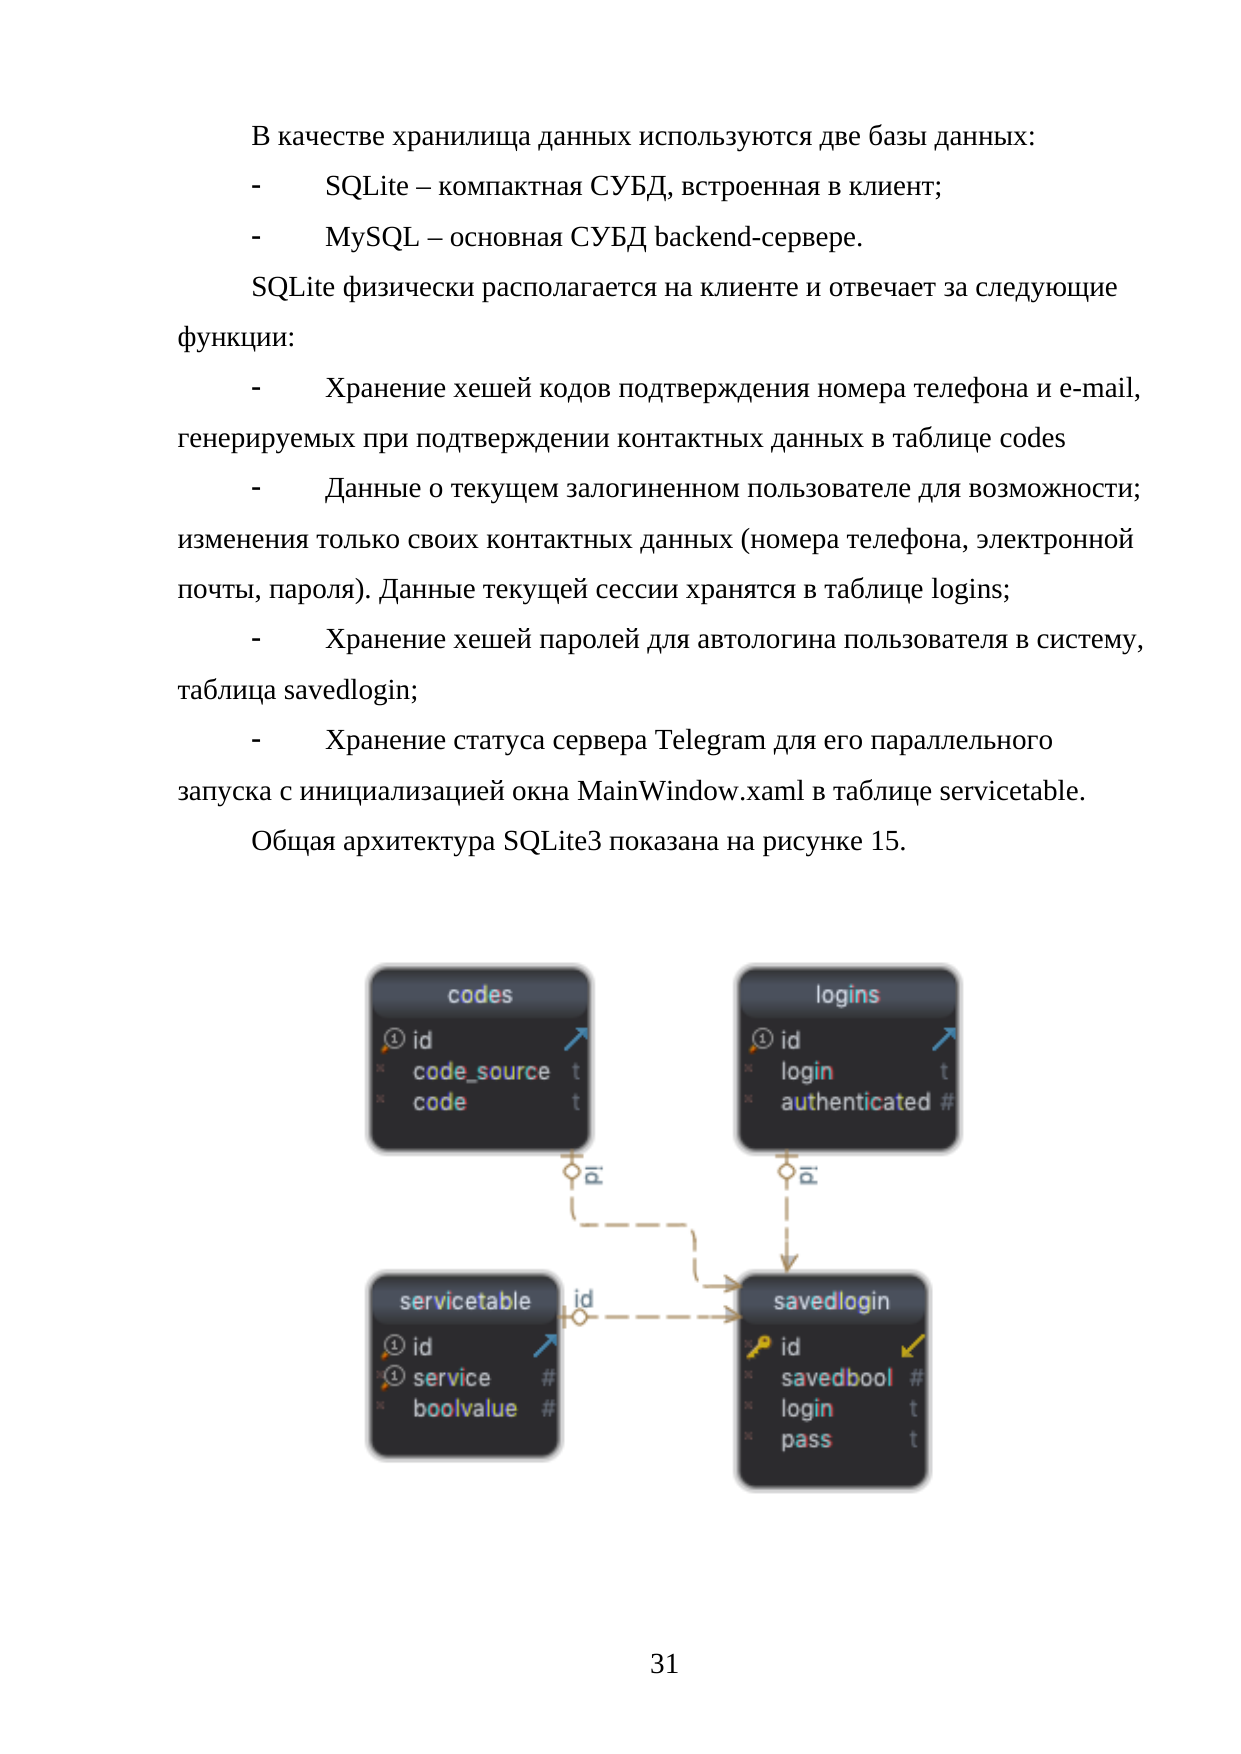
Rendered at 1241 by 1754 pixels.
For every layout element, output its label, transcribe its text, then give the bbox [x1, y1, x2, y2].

list Хранение статуса сервера Telegram для его параллельного запуска с инициализацией окна MainWindow.xaml в таблице servicetable. [177, 722, 1152, 806]
list Данные о текущем залогиненном пользователе для возможности; изменения только своих контактных данных (номера телефона, электронной почты, пароля). Данные текущей сессии хранятся в таблице logins; [177, 471, 1152, 605]
text SQLite физически располагается на клиенте и отвечает за следующие функции: [177, 269, 1152, 353]
text В качестве хранилища данных используются две базы данных: [177, 118, 1152, 152]
list SQLite – компактная СУБД, встроенная в клиент; [177, 168, 1152, 202]
picture [281, 873, 1048, 1578]
list Хранение хешей паролей для автологина пользователя в систему, таблица savedlogin; [177, 622, 1152, 706]
text Общая архитектура SQLite3 показана на рисунке 15. [177, 823, 1152, 857]
list MySQL – основная СУБД backend-сервере. [177, 219, 1152, 252]
list Хранение хешей кодов подтверждения номера телефона и e-mail, генерируемых при подтверждении контактных данных в таблице codes [177, 370, 1152, 454]
